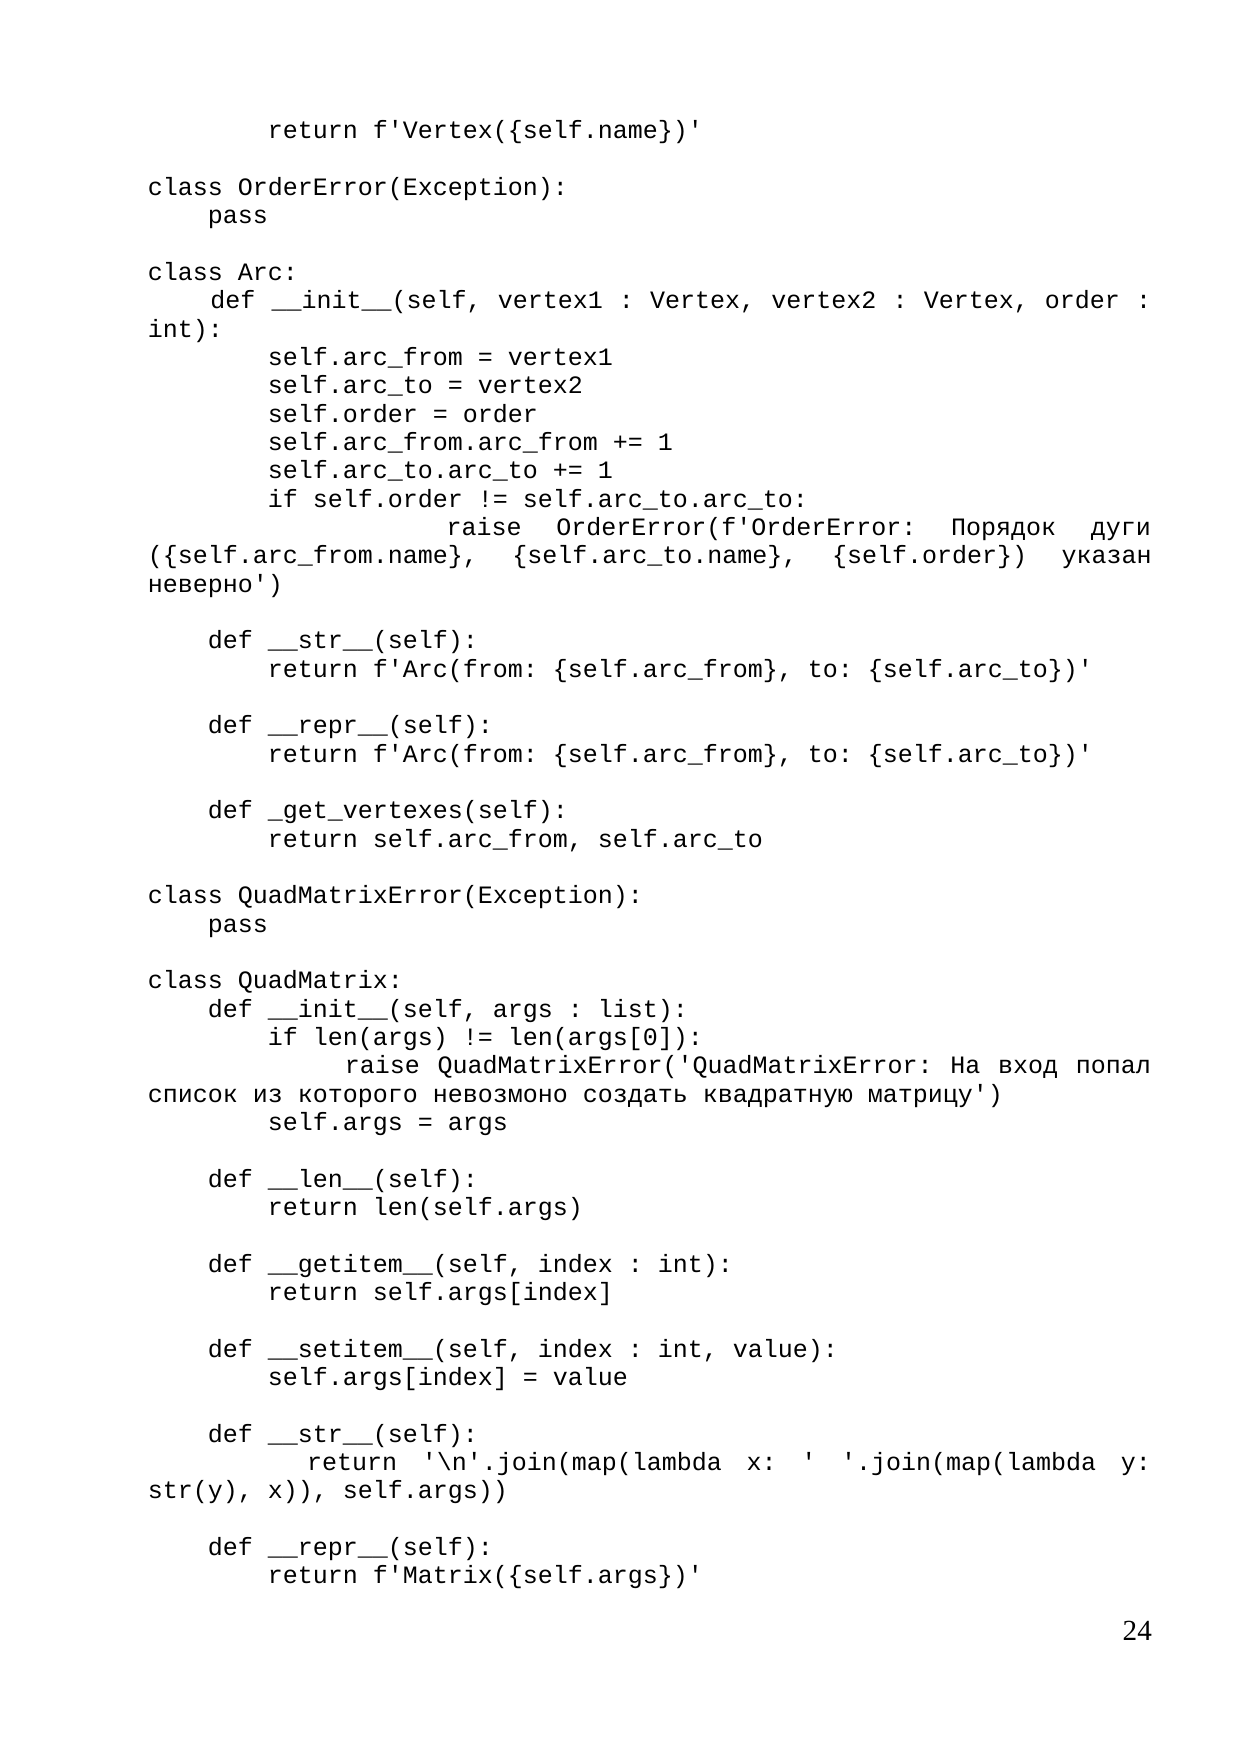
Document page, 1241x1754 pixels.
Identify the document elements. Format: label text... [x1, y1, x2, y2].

text def __str__(self): [148, 628, 1152, 656]
text def __repr__(self): [148, 1535, 1152, 1563]
text def _get_vertexes(self): [148, 798, 1152, 826]
text def __len__(self): [148, 1166, 1152, 1195]
text class OrderError(Exception): [148, 175, 1152, 203]
text def __repr__(self): [148, 713, 1152, 741]
text self.arc_to.arc_to += 1 [148, 458, 1152, 486]
text return self.arc_from, self.arc_to [148, 826, 1152, 855]
text def __setitem__(self, index : int, value): [148, 1336, 1152, 1365]
text def __init__(self, vertex1 : Vertex, vertex2 : Vertex, order : int): [148, 288, 1152, 345]
text return f'Vertex({self.name})' [148, 118, 1152, 146]
text self.args[index] = value [148, 1365, 1152, 1393]
text def __init__(self, args : list): [148, 996, 1152, 1025]
text pass [148, 203, 1152, 231]
text if len(args) != len(args[0]): [148, 1025, 1152, 1053]
text self.args = args [148, 1110, 1152, 1138]
text return len(self.args) [148, 1195, 1152, 1223]
text def __str__(self): [148, 1421, 1152, 1450]
text def __getitem__(self, index : int): [148, 1251, 1152, 1280]
text class Arc: [148, 260, 1152, 288]
text self.arc_from.arc_from += 1 [148, 430, 1152, 458]
text self.order = order [148, 401, 1152, 430]
text raise OrderError(f'OrderError: Порядок дуги ({self.arc_from.name}, {self.arc_to.name}, {self.order}) указан неверно') [148, 515, 1152, 600]
text return self.args[index] [148, 1280, 1152, 1308]
text return f'Arc(from: {self.arc_from}, to: {self.arc_to})' [148, 741, 1152, 770]
text return f'Matrix({self.args})' [148, 1563, 1152, 1591]
text class QuadMatrixError(Exception): [148, 883, 1152, 911]
text raise QuadMatrixError('QuadMatrixError: На вход попал список из которого невозмоно создать квадратную матрицу') [148, 1053, 1152, 1110]
text if self.order != self.arc_to.arc_to: [148, 486, 1152, 515]
text self.arc_to = vertex2 [148, 373, 1152, 401]
text self.arc_from = vertex1 [148, 345, 1152, 373]
text return f'Arc(from: {self.arc_from}, to: {self.arc_to})' [148, 656, 1152, 685]
text class QuadMatrix: [148, 968, 1152, 996]
text pass [148, 911, 1152, 940]
text return '\n'.join(map(lambda x: ' '.join(map(lambda y: str(y), x)), self.args)) [148, 1450, 1152, 1506]
